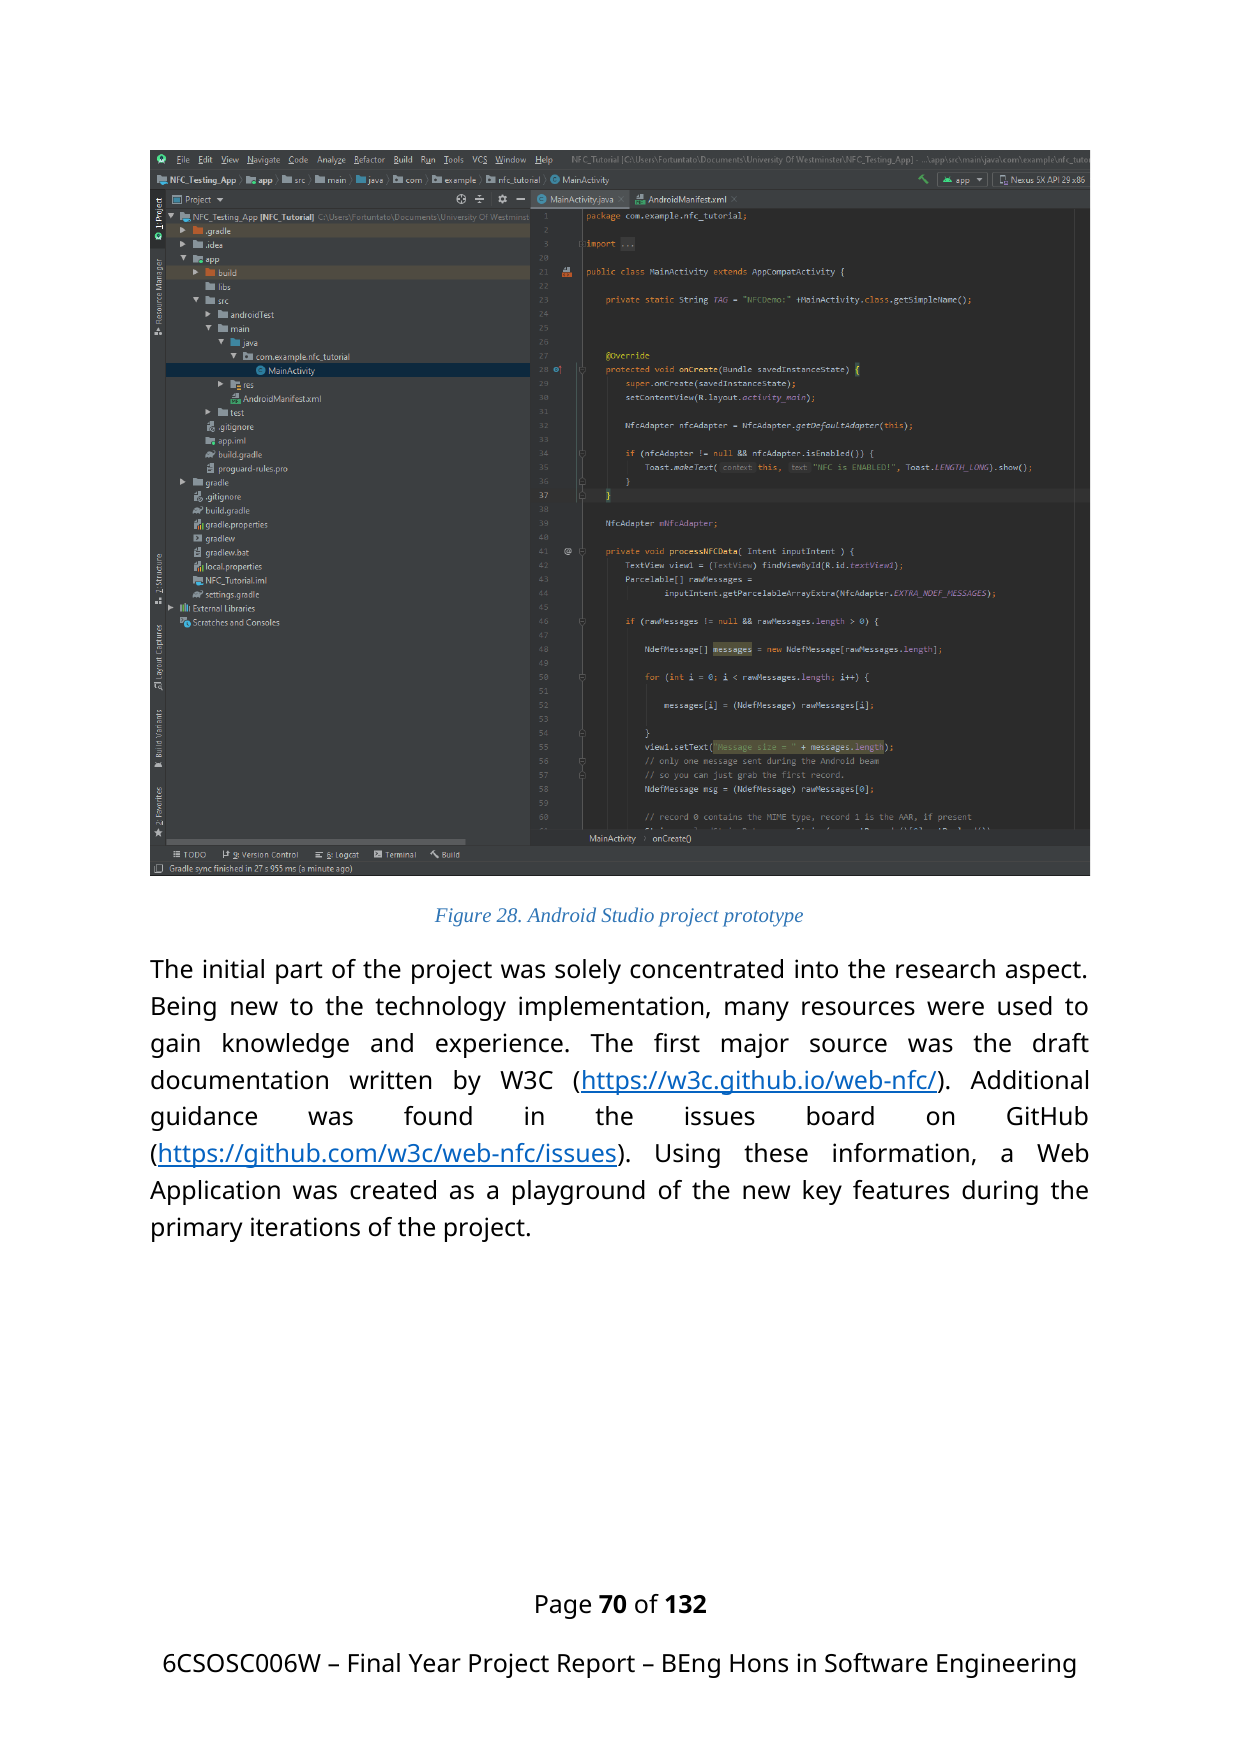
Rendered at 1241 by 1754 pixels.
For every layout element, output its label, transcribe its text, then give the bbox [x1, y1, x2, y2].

picture [150, 150, 1091, 876]
text The initial part of the project was solely concentrated into the research aspect. Being new to the technology implementation, many resources were used to gain knowledge and experience. The first major source was the draft documentation written by W3C (https://w3c.github.io/web-nfc/). Additional guidance was found in the issues board on GitHub (https://github.com/w3c/web-nfc/issues). Using these information, a Web Application was created as a playground of the new key features during the primary iterations of the project. [150, 952, 1090, 1243]
text Figure 28. Android Studio project prototype [150, 903, 1090, 927]
